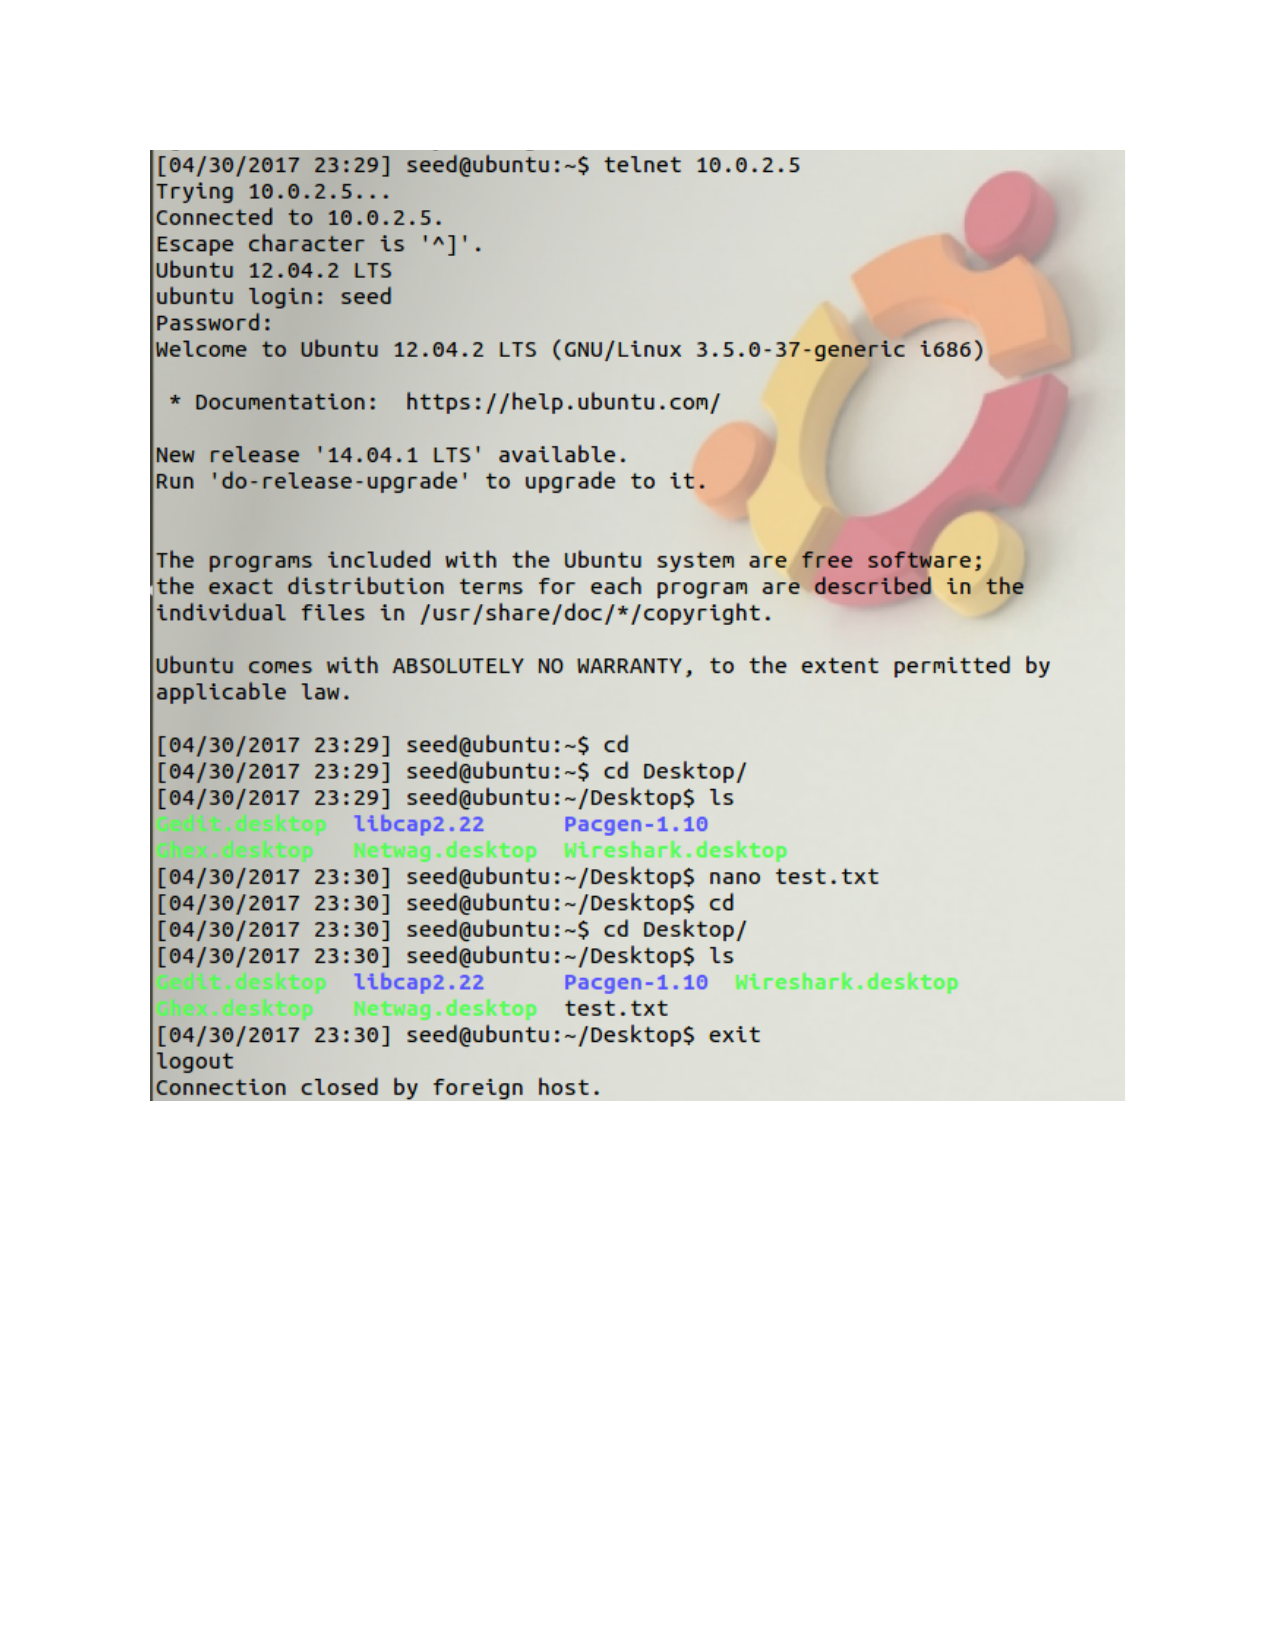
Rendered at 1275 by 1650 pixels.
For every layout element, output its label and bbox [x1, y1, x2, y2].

picture [150, 150, 1125, 1101]
